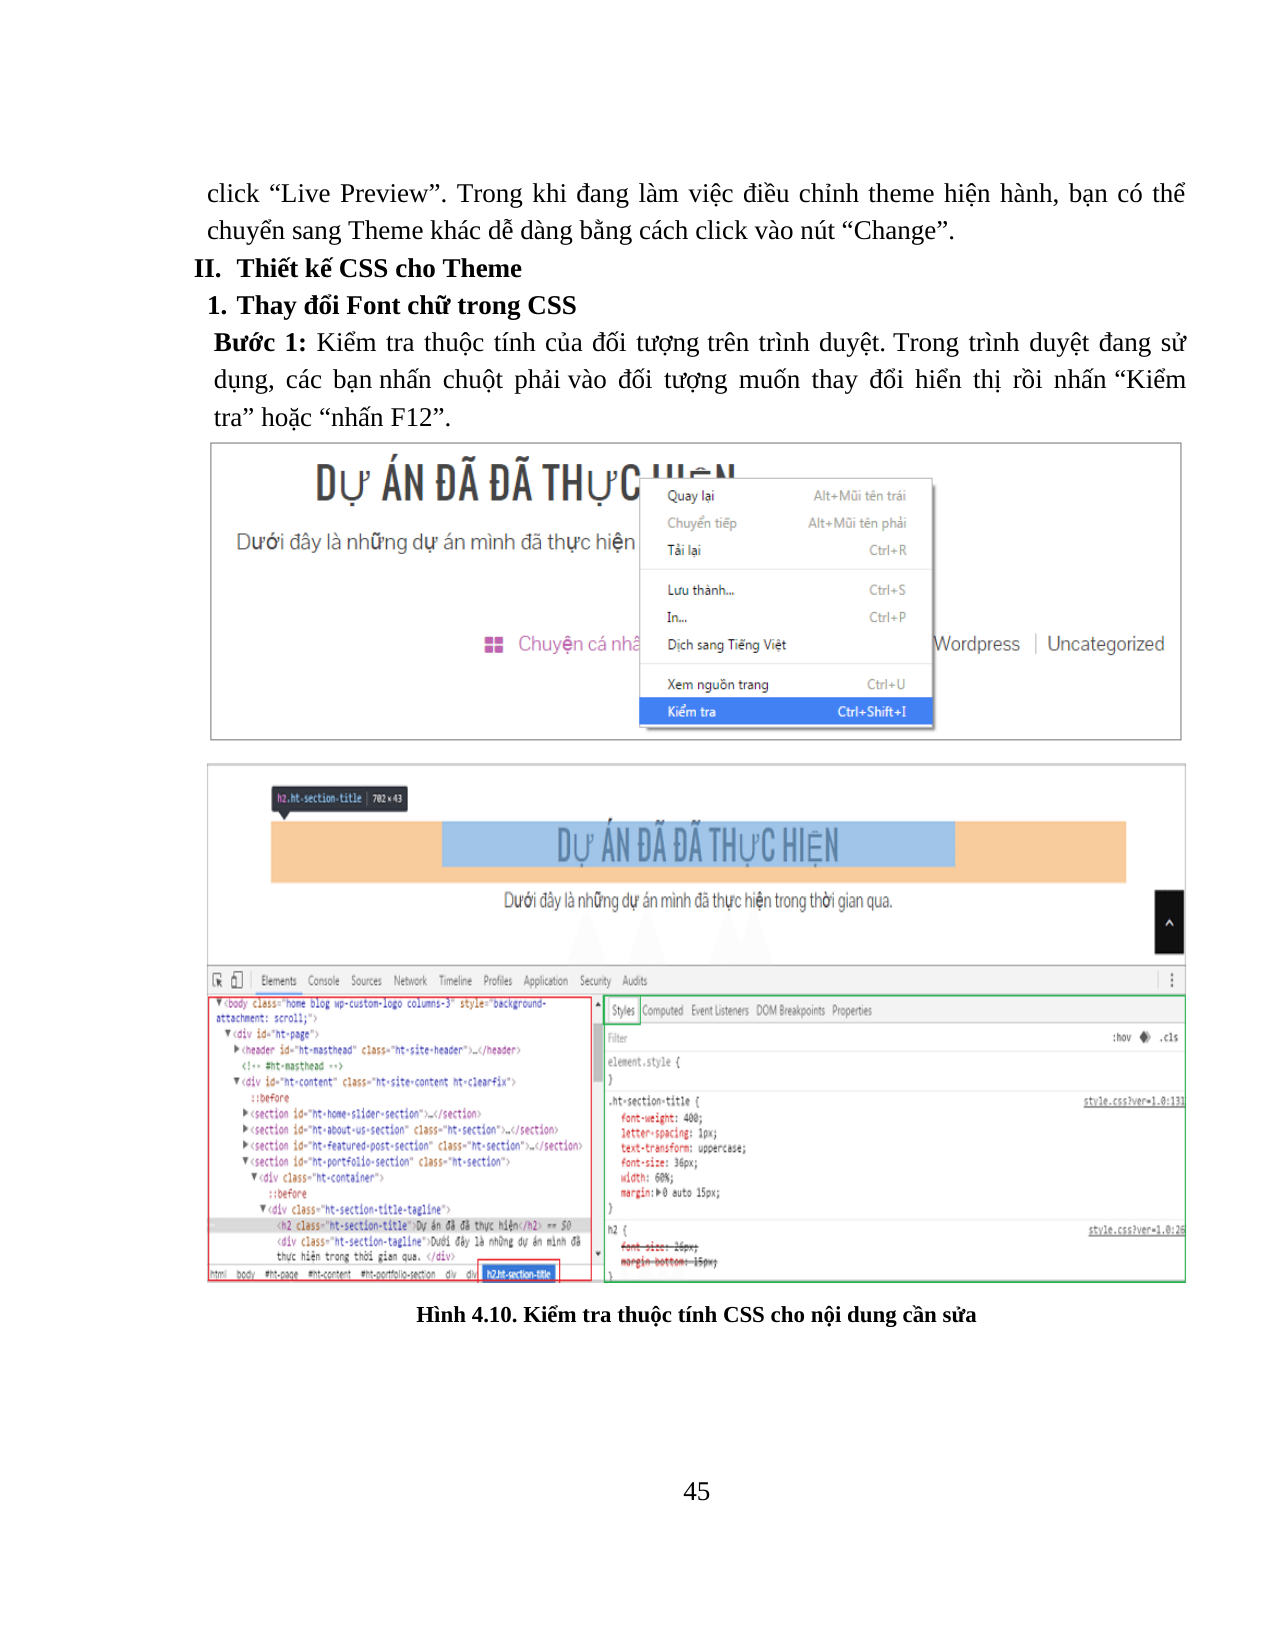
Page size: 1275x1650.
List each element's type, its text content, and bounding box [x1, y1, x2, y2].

picture [206, 438, 1187, 745]
picture [206, 763, 1187, 1283]
list Thay đổi Font chữ trong CSS [207, 289, 1186, 320]
text Hình 4.10. Kiểm tra thuộc tính CSS cho nội dung cần sửa [207, 1301, 1186, 1328]
list Thiết kế CSS cho Theme [222, 252, 1186, 283]
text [207, 177, 1186, 246]
text Bước 1: Kiểm tra thuộc tính của đối tượng trên trình duyệt. Trong trình duyệt đang sử dụng, các bạn nhấn chuột phải vào đối tượng muốn thay đổi hiển thị rồi nhấn “Kiểm tra” hoặc “nhấn F12”. [214, 395, 1186, 432]
text Bước 1: Kiểm tra thuộc tính của đối tượng trên trình duyệt. Trong trình duyệt đang sử dụng, các bạn nhấn chuột phải vào đối tượng muốn thay đổi hiển thị rồi nhấn “Kiểm tra” hoặc “nhấn F12”. [214, 326, 1186, 364]
